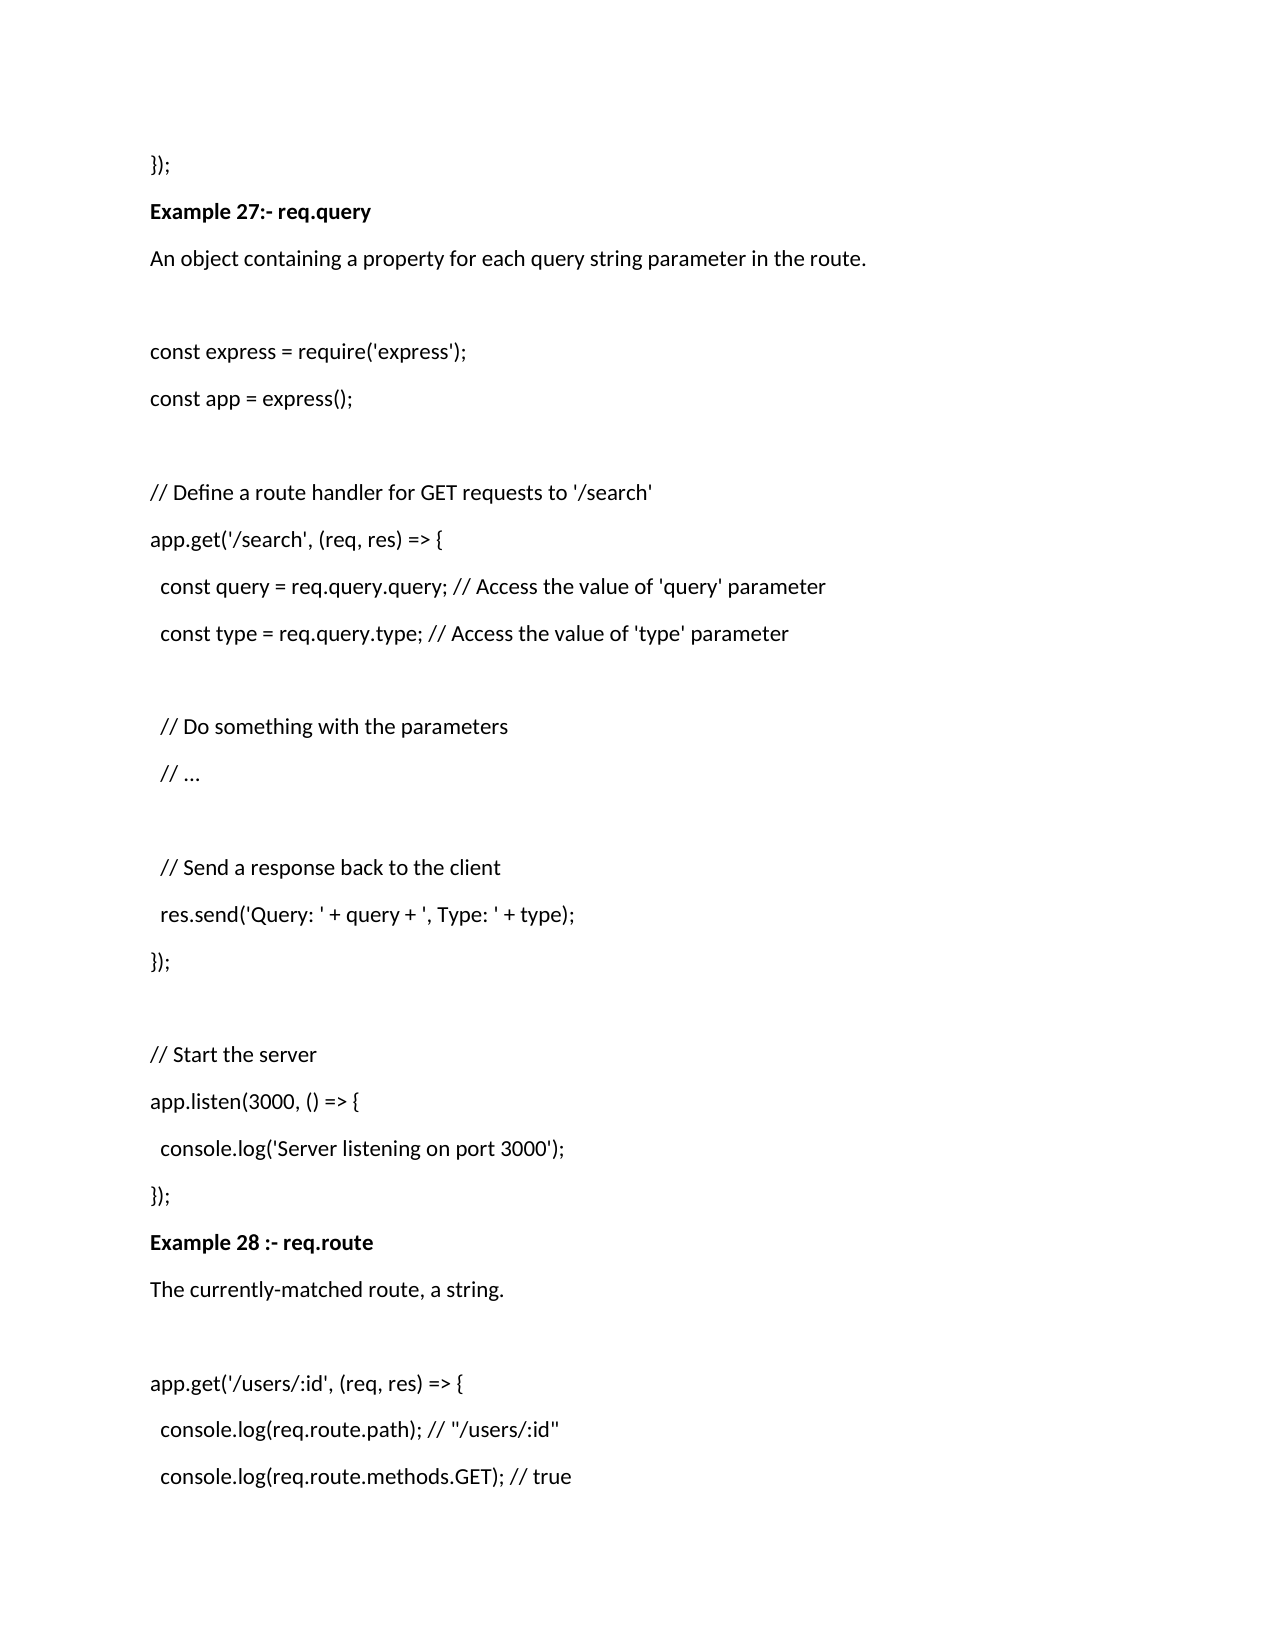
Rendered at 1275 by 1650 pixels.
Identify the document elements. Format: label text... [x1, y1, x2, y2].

text The currently-matched route, a string. [150, 1275, 1125, 1303]
text const type = req.query.type; // Access the value of 'type' parameter [150, 619, 1125, 647]
text console.log(req.route.methods.GET); // true [150, 1462, 1125, 1491]
text const express = require('express'); [150, 337, 1125, 366]
text An object containing a property for each query string parameter in the route. [150, 244, 1125, 272]
text }); [150, 1181, 1125, 1209]
text app.get('/users/:id', (req, res) => { [150, 1369, 1125, 1397]
text // Send a response back to the client [150, 853, 1125, 881]
text // Define a route handler for GET requests to '/search' [150, 478, 1125, 506]
text console.log(req.route.path); // "/users/:id" [150, 1416, 1125, 1444]
text // Start the server [150, 1041, 1125, 1069]
text }); [150, 947, 1125, 975]
text console.log('Server listening on port 3000'); [150, 1134, 1125, 1162]
text res.send('Query: ' + query + ', Type: ' + type); [150, 900, 1125, 928]
text Example 28 :- req.route [150, 1228, 1125, 1256]
text app.listen(3000, () => { [150, 1087, 1125, 1116]
text // ... [150, 759, 1125, 787]
text app.get('/search', (req, res) => { [150, 525, 1125, 553]
text // Do something with the parameters [150, 712, 1125, 741]
text Example 27:- req.query [150, 197, 1125, 225]
text const query = req.query.query; // Access the value of 'query' parameter [150, 572, 1125, 600]
text }); [150, 150, 1125, 178]
text const app = express(); [150, 384, 1125, 412]
